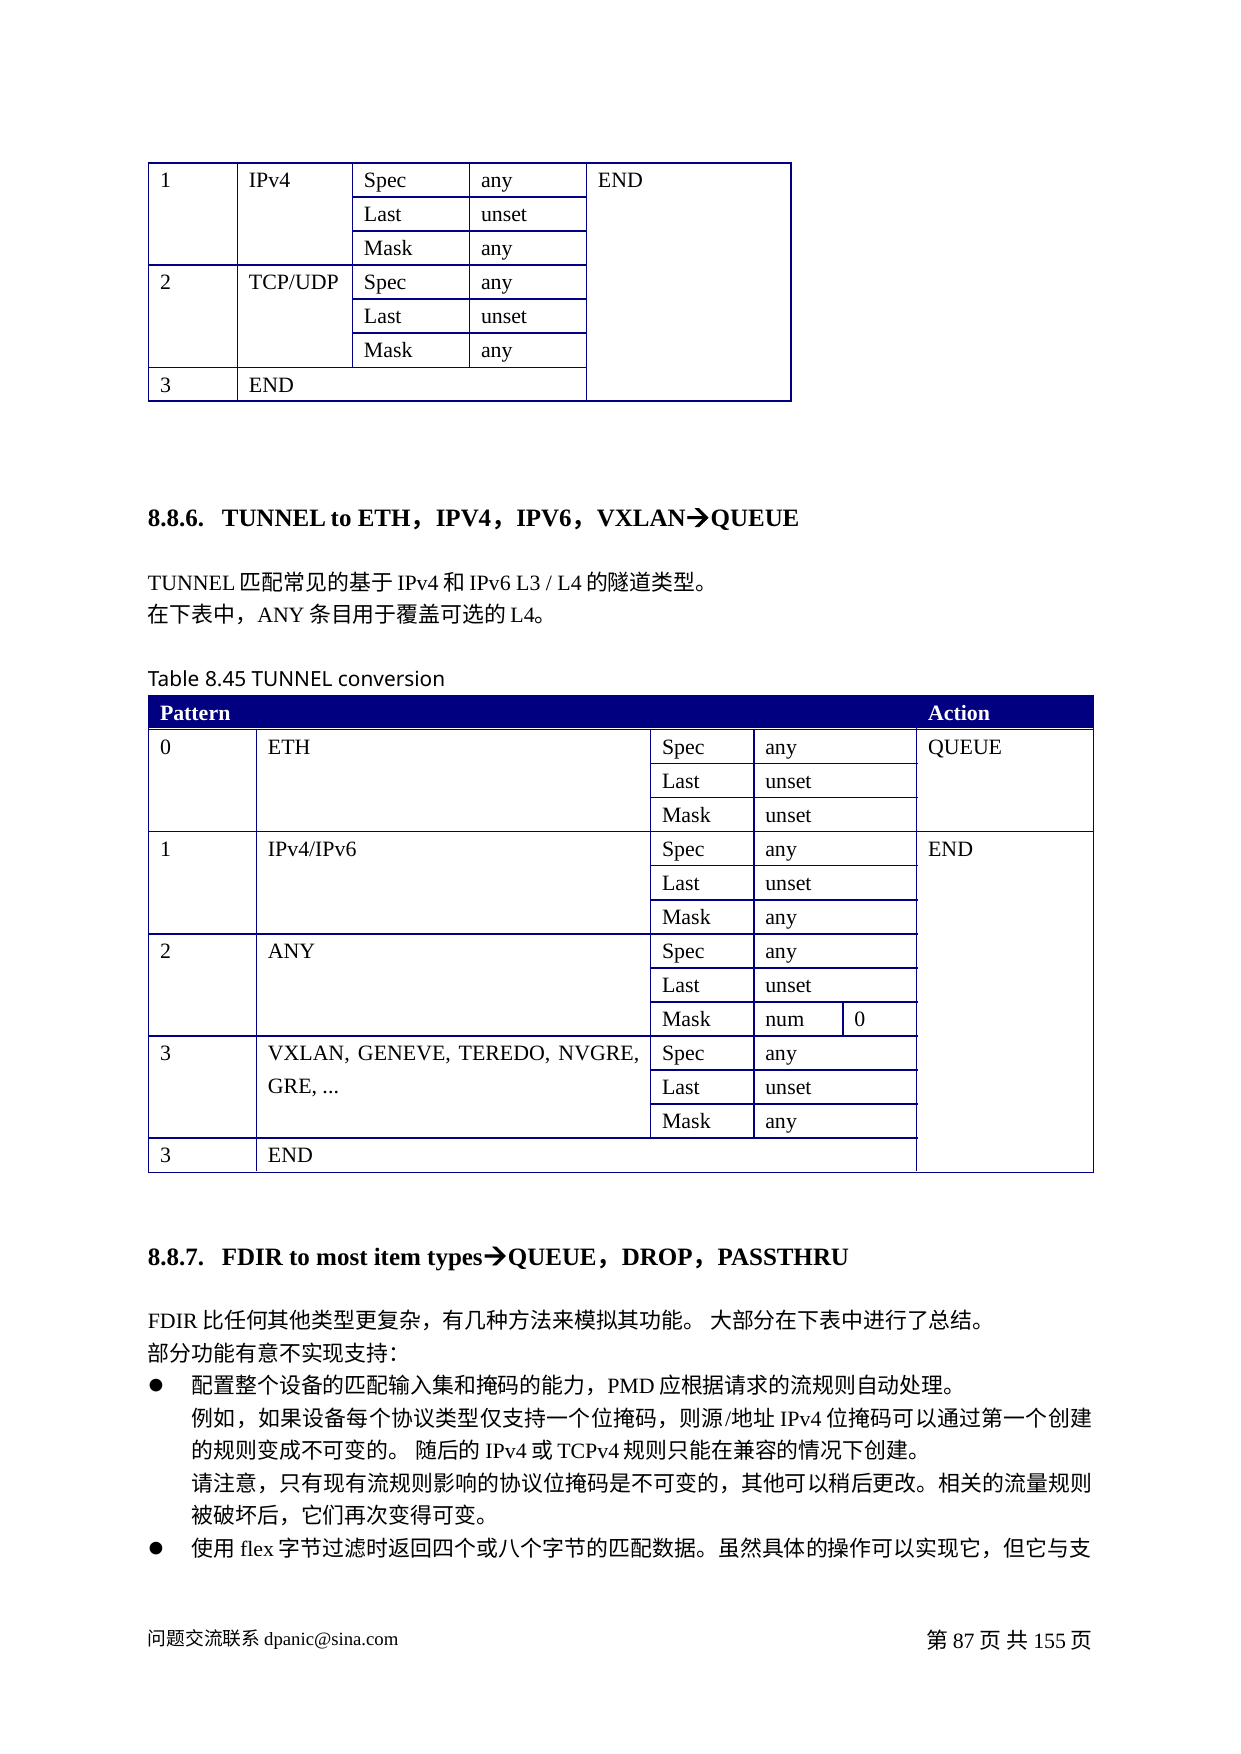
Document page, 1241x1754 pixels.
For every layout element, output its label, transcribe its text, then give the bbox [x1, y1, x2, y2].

text TUNNEL匹配常见的基于IPv4和IPv6 L3 / L4的隧道类型。 [148, 564, 1092, 597]
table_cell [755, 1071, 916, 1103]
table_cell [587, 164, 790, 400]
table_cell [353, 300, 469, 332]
subtitle TUNNEL to ETH，IPV4，IPV6，VXLANQUEUE [148, 483, 1092, 548]
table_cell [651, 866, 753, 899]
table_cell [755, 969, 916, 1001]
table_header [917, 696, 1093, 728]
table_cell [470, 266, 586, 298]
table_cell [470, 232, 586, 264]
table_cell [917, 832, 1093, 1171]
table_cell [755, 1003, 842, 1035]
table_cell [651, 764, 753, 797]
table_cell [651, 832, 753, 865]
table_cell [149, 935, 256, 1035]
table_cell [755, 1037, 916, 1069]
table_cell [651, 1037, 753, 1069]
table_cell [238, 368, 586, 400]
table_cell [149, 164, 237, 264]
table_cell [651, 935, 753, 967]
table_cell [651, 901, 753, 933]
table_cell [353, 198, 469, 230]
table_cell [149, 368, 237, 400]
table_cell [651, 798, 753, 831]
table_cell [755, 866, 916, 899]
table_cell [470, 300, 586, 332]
list 请注意，只有现有流规则影响的协议位掩码是不可变的，其他可以稍后更改。相关的流量规则被破坏后，它们再次变得可变。 [191, 1465, 1092, 1530]
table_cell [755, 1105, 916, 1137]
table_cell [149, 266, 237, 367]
list 例如，如果设备每个协议类型仅支持一个位掩码，则源/地址IPv4位掩码可以通过第一个创建的规则变成不可变的。 随后的IPv4或TCPv4规则只能在兼容的情况下创建。 [191, 1400, 1092, 1465]
subtitle FDIR to most item typesQUEUE，DROP，PASSTHRU [148, 1222, 1092, 1287]
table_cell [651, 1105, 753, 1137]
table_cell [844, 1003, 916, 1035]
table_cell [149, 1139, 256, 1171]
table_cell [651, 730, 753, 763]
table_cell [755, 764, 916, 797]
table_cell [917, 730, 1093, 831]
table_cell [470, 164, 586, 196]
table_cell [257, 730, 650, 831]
list 配置整个设备的匹配输入集和掩码的能力，PMD应根据请求的流规则自动处理。 [148, 1368, 1092, 1400]
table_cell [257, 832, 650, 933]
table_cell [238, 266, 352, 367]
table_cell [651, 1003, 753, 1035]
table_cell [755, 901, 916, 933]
text FDIR比任何其他类型更复杂，有几种方法来模拟其功能。 大部分在下表中进行了总结。 [148, 1303, 1092, 1335]
text 在下表中，ANY条目用于覆盖可选的L4。 [148, 597, 1092, 629]
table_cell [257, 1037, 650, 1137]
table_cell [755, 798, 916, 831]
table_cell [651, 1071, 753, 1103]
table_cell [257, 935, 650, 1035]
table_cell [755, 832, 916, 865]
text 部分功能有意不实现支持： [148, 1335, 1092, 1368]
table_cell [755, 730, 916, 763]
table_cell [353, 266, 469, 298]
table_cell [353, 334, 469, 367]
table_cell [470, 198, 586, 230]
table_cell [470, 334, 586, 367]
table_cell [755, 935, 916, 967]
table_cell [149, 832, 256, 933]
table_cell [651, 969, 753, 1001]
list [148, 1530, 1092, 1563]
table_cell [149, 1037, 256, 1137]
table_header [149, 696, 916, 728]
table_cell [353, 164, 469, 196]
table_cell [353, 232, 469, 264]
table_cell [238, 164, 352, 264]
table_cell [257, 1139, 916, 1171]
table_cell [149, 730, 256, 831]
